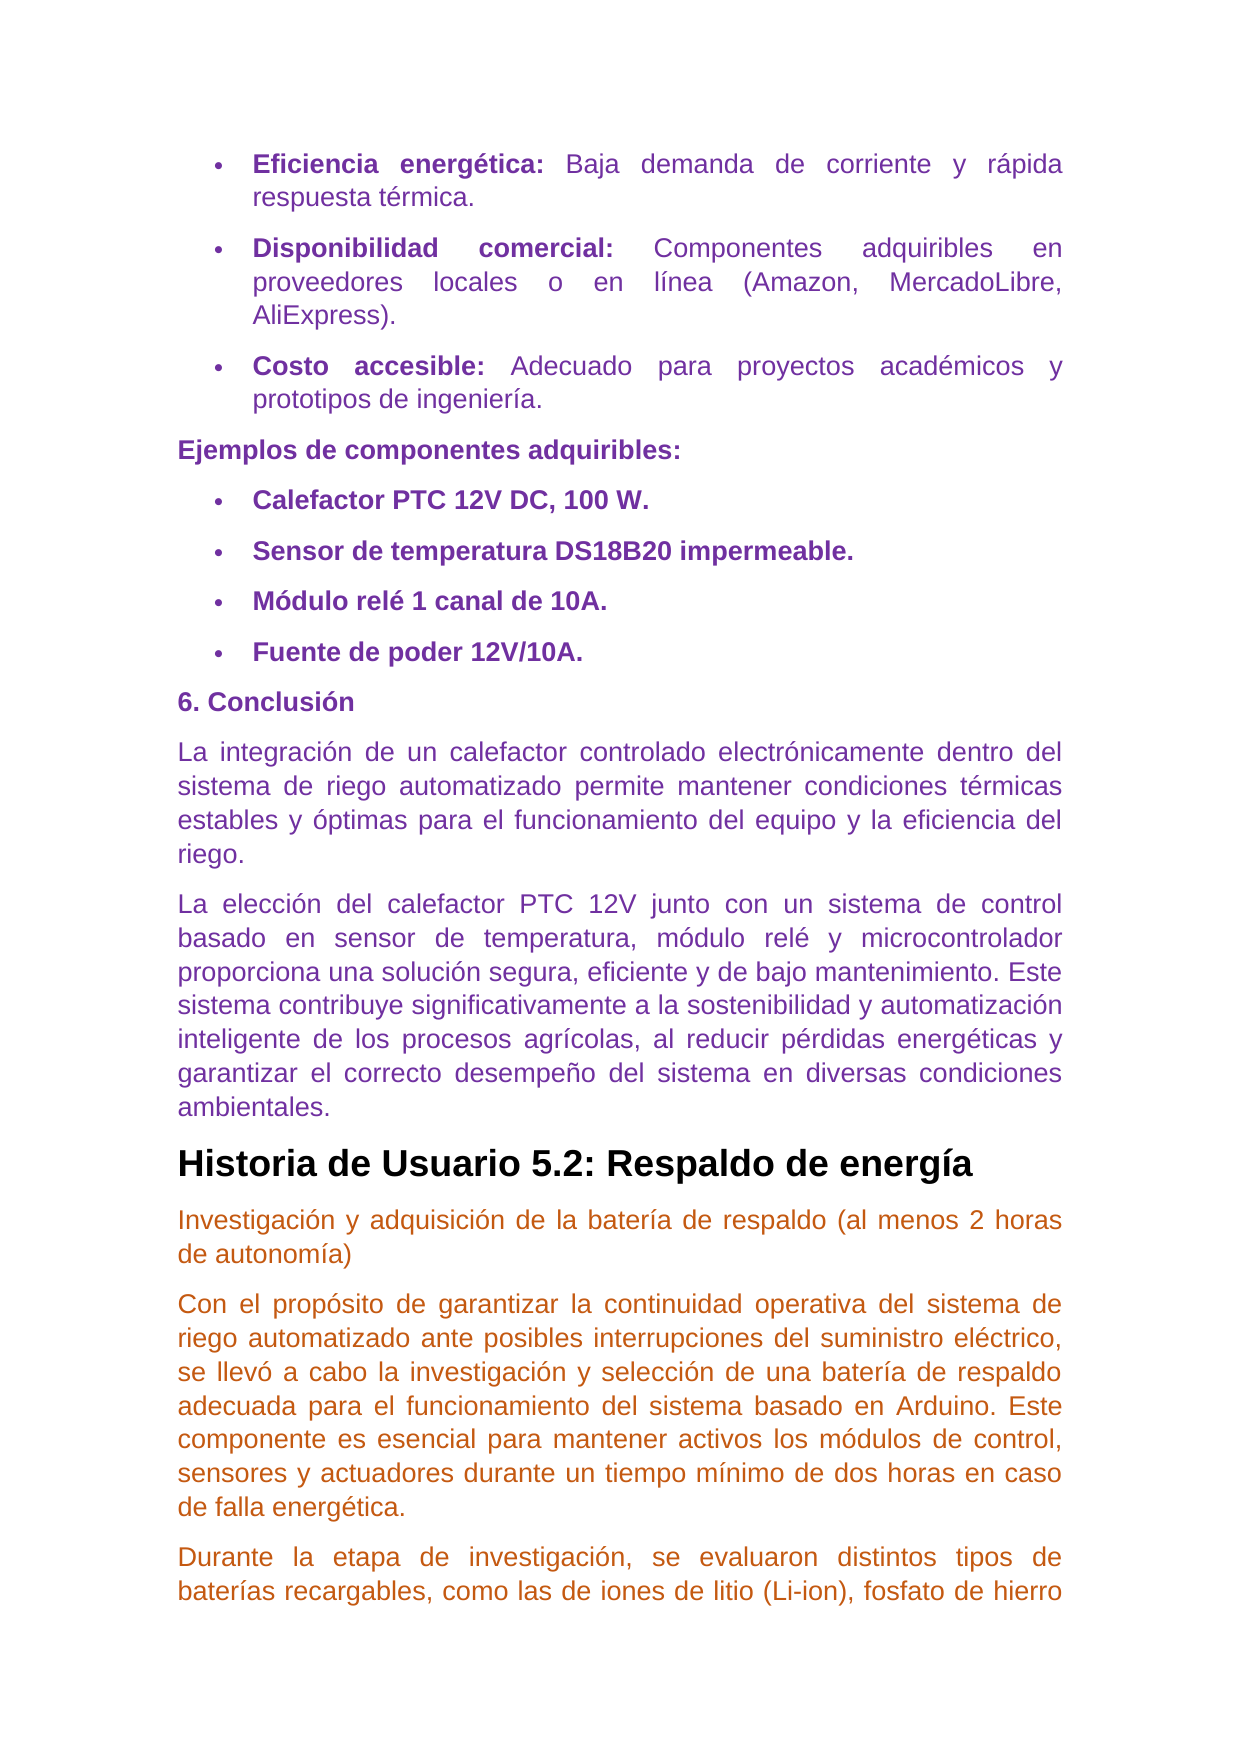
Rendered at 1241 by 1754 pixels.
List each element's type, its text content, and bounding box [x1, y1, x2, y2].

list Eficiencia energética: Baja demanda de corriente y rápida respuesta térmica. [215, 400, 1063, 465]
text Investigación y adquisición de la batería de respaldo (al menos 2 horas de autonomía) [177, 1457, 1063, 1522]
list Módulo relé 1 canal de 10A. [215, 838, 1063, 869]
text Ejemplos de componentes adquiribles: [177, 686, 1063, 718]
list Seguridad térmica: Selección de calefactor PTC por su capacidad de autorregulación y protección contra sobrecalentamiento. [215, 316, 1063, 381]
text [177, 1541, 1063, 1606]
list Sensor de temperatura DS18B20 impermeable. [215, 787, 1063, 818]
text La elección del calefactor PTC 12V junto con un sistema de control basado en sensor de temperatura, módulo relé y microcontrolador proporciona una solución segura, eficiente y de bajo mantenimiento. Este sistema contribuye significativamente a la sostenibilidad y automatización inteligente de los procesos agrícolas, al reducir pérdidas energéticas y garantizar el correcto desempeño del sistema en diversas condiciones ambientales. [177, 1141, 1063, 1374]
list Compatibilidad eléctrica: Todos los componentes funcionan a 12V DC, garantizando integración con el sistema de riego. [215, 232, 1063, 297]
text Para la selección y compra de los componentes, se consideraron los siguientes criterios técnicos y logísticos: [177, 148, 1063, 213]
list Costo accesible: Adecuado para proyectos académicos y prototipos de ingeniería. [215, 602, 1063, 667]
text La integración de un calefactor controlado electrónicamente dentro del sistema de riego automatizado permite mantener condiciones térmicas estables y óptimas para el funcionamiento del equipo y la eficiencia del riego. [177, 989, 1063, 1121]
list Fuente de poder 12V/10A. [215, 888, 1063, 919]
text Historia de Usuario 5.2: Respaldo de energía [177, 1393, 1063, 1437]
text 6. Conclusión [177, 938, 1063, 970]
list Calefactor PTC 12V DC, 100 W. [215, 737, 1063, 768]
list Disponibilidad comercial: Componentes adquiribles en proveedores locales o en línea (Amazon, MercadoLibre, AliExpress). [215, 484, 1063, 583]
